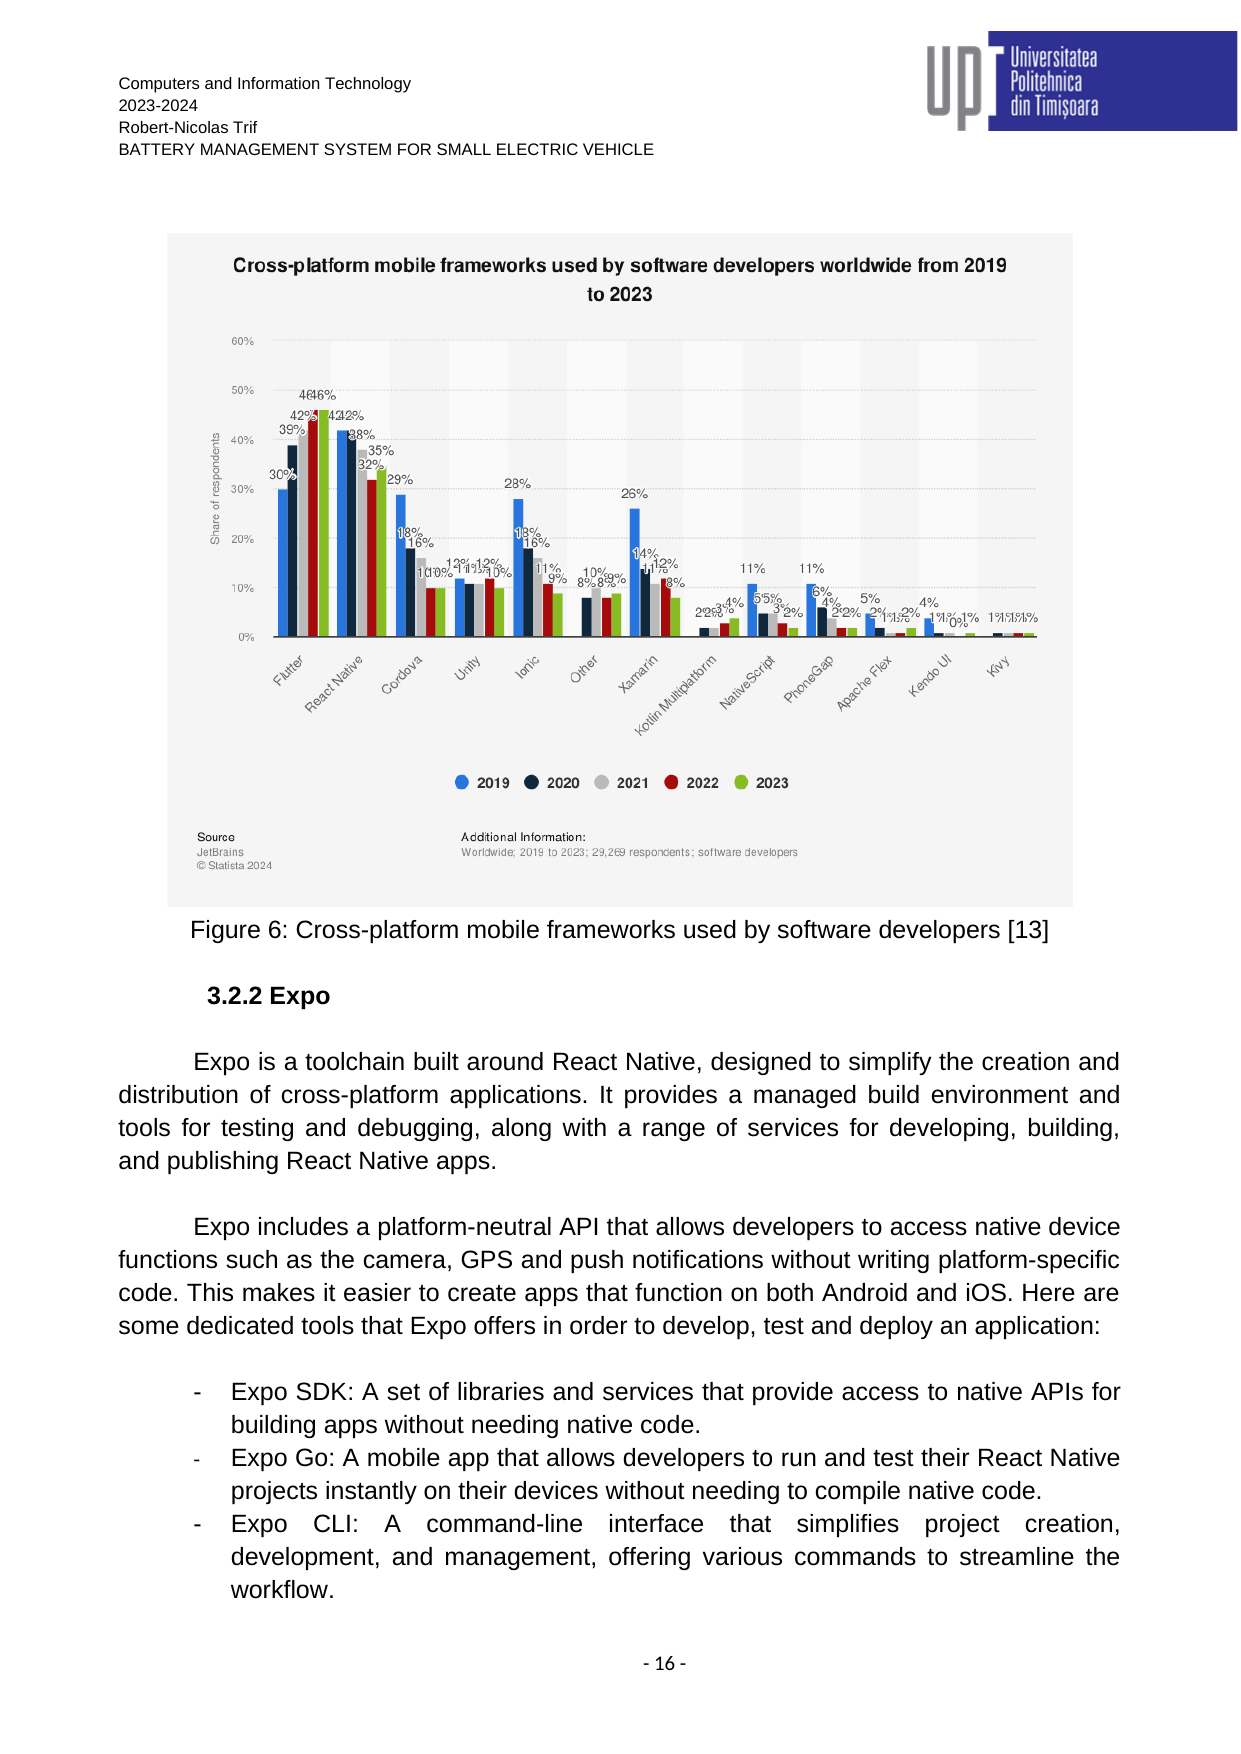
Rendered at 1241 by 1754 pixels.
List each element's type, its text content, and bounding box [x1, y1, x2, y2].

text 3.2.2 Expo [118, 981, 1122, 1009]
picture [167, 233, 1073, 907]
title Expo SDK: A set of libraries and services that provide access to native APIs for building apps without needing native code. [193, 1377, 1122, 1439]
title Expo CLI: A command-line interface that simplifies project creation, development, and management, offering various commands to streamline the workflow. [193, 1509, 1122, 1604]
title Expo Go: A mobile app that allows developers to run and test their React Native projects instantly on their devices without needing to compile native code. [193, 1443, 1122, 1505]
title Expo is a toolchain built around React Native, designed to simplify the creation and distribution of cross-platform applications. It provides a managed build environment and tools for testing and debugging, along with a range of services for developing, building, and publishing React Native apps. [118, 1047, 1122, 1174]
picture [927, 31, 1238, 131]
title Expo includes a platform-neutral API that allows developers to access native device functions such as the camera, GPS and push notifications without writing platform-specific code. This makes it easier to create apps that function on both Android and iOS. Here are some dedicated tools that Expo offers in order to develop, test and deploy an application: [118, 1212, 1122, 1340]
